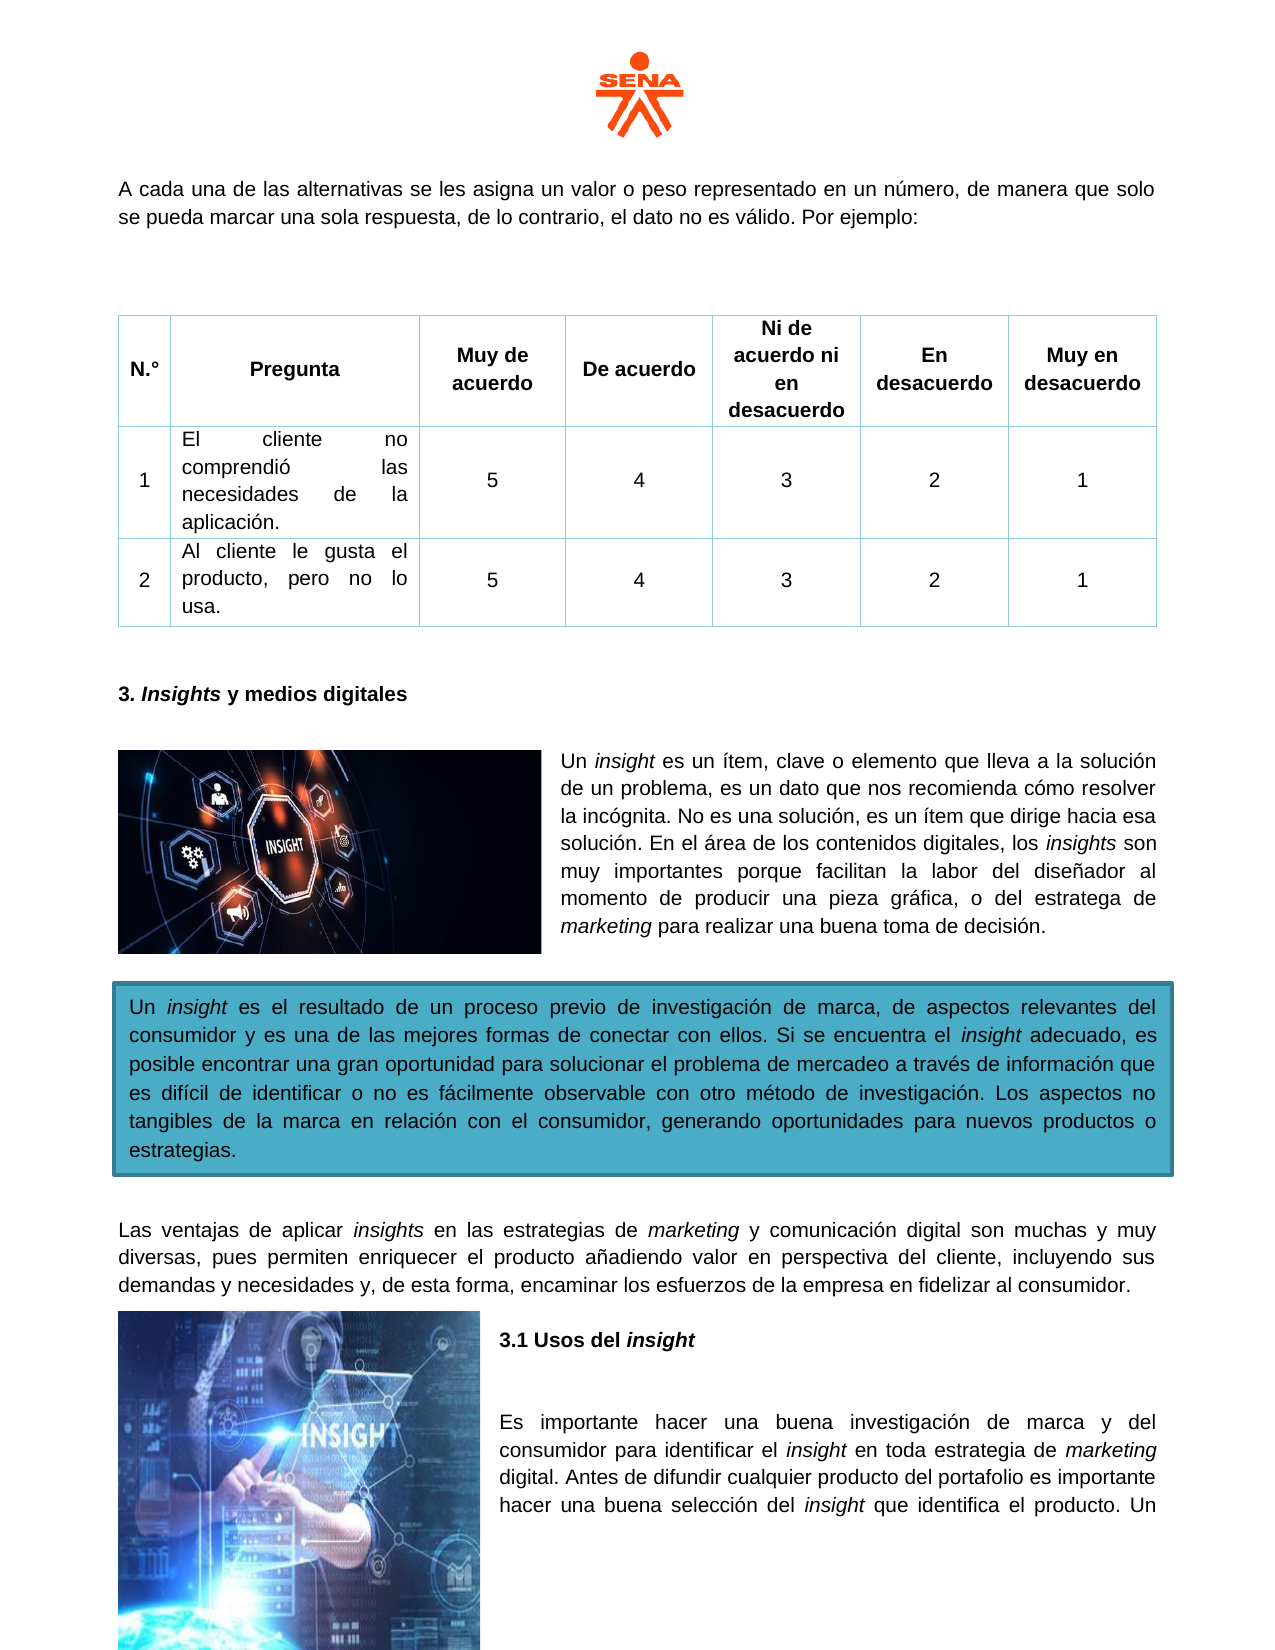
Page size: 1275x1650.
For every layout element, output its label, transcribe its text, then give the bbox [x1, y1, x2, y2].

table_cell El cliente no comprendió las necesidades de la aplicación. [171, 427, 419, 537]
picture [118, 1311, 481, 1650]
table_cell 3 [713, 427, 860, 537]
table_cell 1 [1009, 539, 1156, 626]
table_cell 2 [861, 427, 1008, 537]
table_header Muy de acuerdo [420, 316, 565, 426]
table_header De acuerdo [566, 316, 712, 426]
table_cell Al cliente le gusta el producto, pero no lo usa. [171, 539, 419, 626]
table_header Pregunta [171, 316, 419, 426]
text Las ventajas de aplicar insights en las estrategias de marketing y comunicación digital son muchas y muy diversas, pues permiten enriquecer el producto añadiendo valor en perspectiva del cliente, incluyendo sus demandas y necesidades y, de esta forma, encaminar los esfuerzos de la empresa en fidelizar al consumidor. [118, 1217, 1157, 1296]
table_cell 2 [119, 539, 170, 626]
text A cada una de las alternativas se les asigna un valor o peso representado en un número, de manera que solo se pueda marcar una sola respuesta, de lo contrario, el dato no es válido. Por ejemplo: [118, 177, 1157, 229]
table_cell 1 [119, 427, 170, 537]
table_header Ni de acuerdo ni en desacuerdo [713, 316, 860, 426]
table_cell 5 [420, 539, 565, 626]
table_cell 4 [566, 539, 712, 626]
table_cell 5 [420, 427, 565, 537]
picture [585, 48, 690, 142]
table_cell 2 [861, 539, 1008, 626]
table_cell 4 [566, 427, 712, 537]
table_cell 3 [713, 539, 860, 626]
table_cell 1 [1009, 427, 1156, 537]
table_header En desacuerdo [861, 316, 1008, 426]
picture [118, 750, 542, 954]
text 3.1 Usos del insight [481, 1327, 1157, 1351]
table_header N.° [119, 316, 170, 426]
table_header Muy en desacuerdo [1009, 316, 1156, 426]
text 3. Insights y medios digitales [118, 682, 1157, 706]
